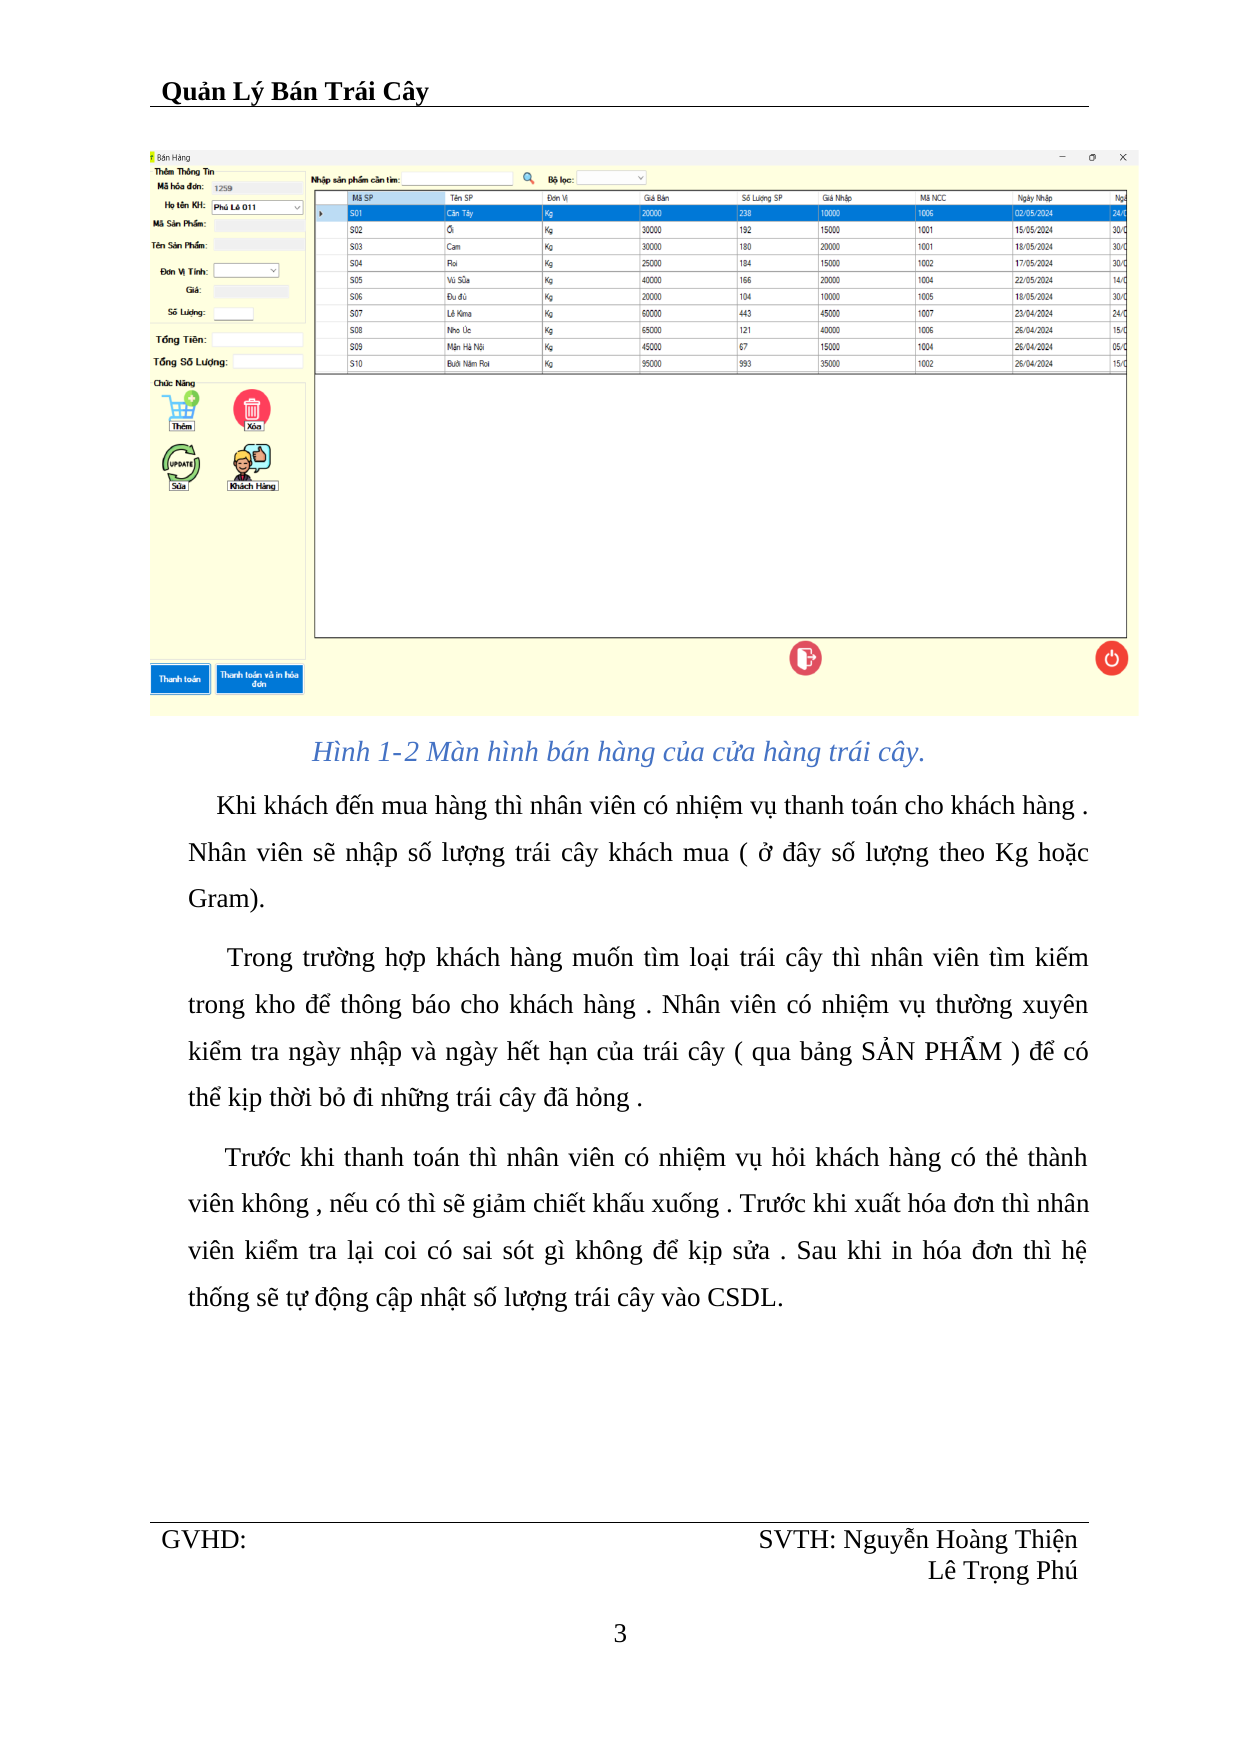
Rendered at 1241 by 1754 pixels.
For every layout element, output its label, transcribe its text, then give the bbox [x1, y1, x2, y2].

text Trong trường hợp khách hàng muốn tìm loại trái cây thì nhân viên tìm kiếm trong kho để thông báo cho khách hàng . Nhân viên có nhiệm vụ thường xuyên kiểm tra ngày nhập và ngày hết hạn của trái cây ( qua bảng SẢN PHẨM ) để có thể kịp thời bỏ đi những trái cây đã hỏng . [188, 941, 1090, 1113]
text Trước khi thanh toán thì nhân viên có nhiệm vụ hỏi khách hàng có thẻ thành viên không , nếu có thì sẽ giảm chiết khấu xuống . Trước khi xuất hóa đơn thì nhân viên kiểm tra lại coi có sai sót gì không để kịp sửa . Sau khi in hóa đơn thì hệ thống sẽ tự động cập nhật số lượng trái cây vào CSDL. [188, 1141, 1090, 1312]
text Hình 1-2 Màn hình bán hàng của cửa hàng trái cây. [150, 734, 1090, 768]
picture [150, 150, 1139, 716]
text Khi khách đến mua hàng thì nhân viên có nhiệm vụ thanh toán cho khách hàng . Nhân viên sẽ nhập số lượng trái cây khách mua ( ở đây số lượng theo Kg hoặc Gram). [188, 789, 1090, 913]
